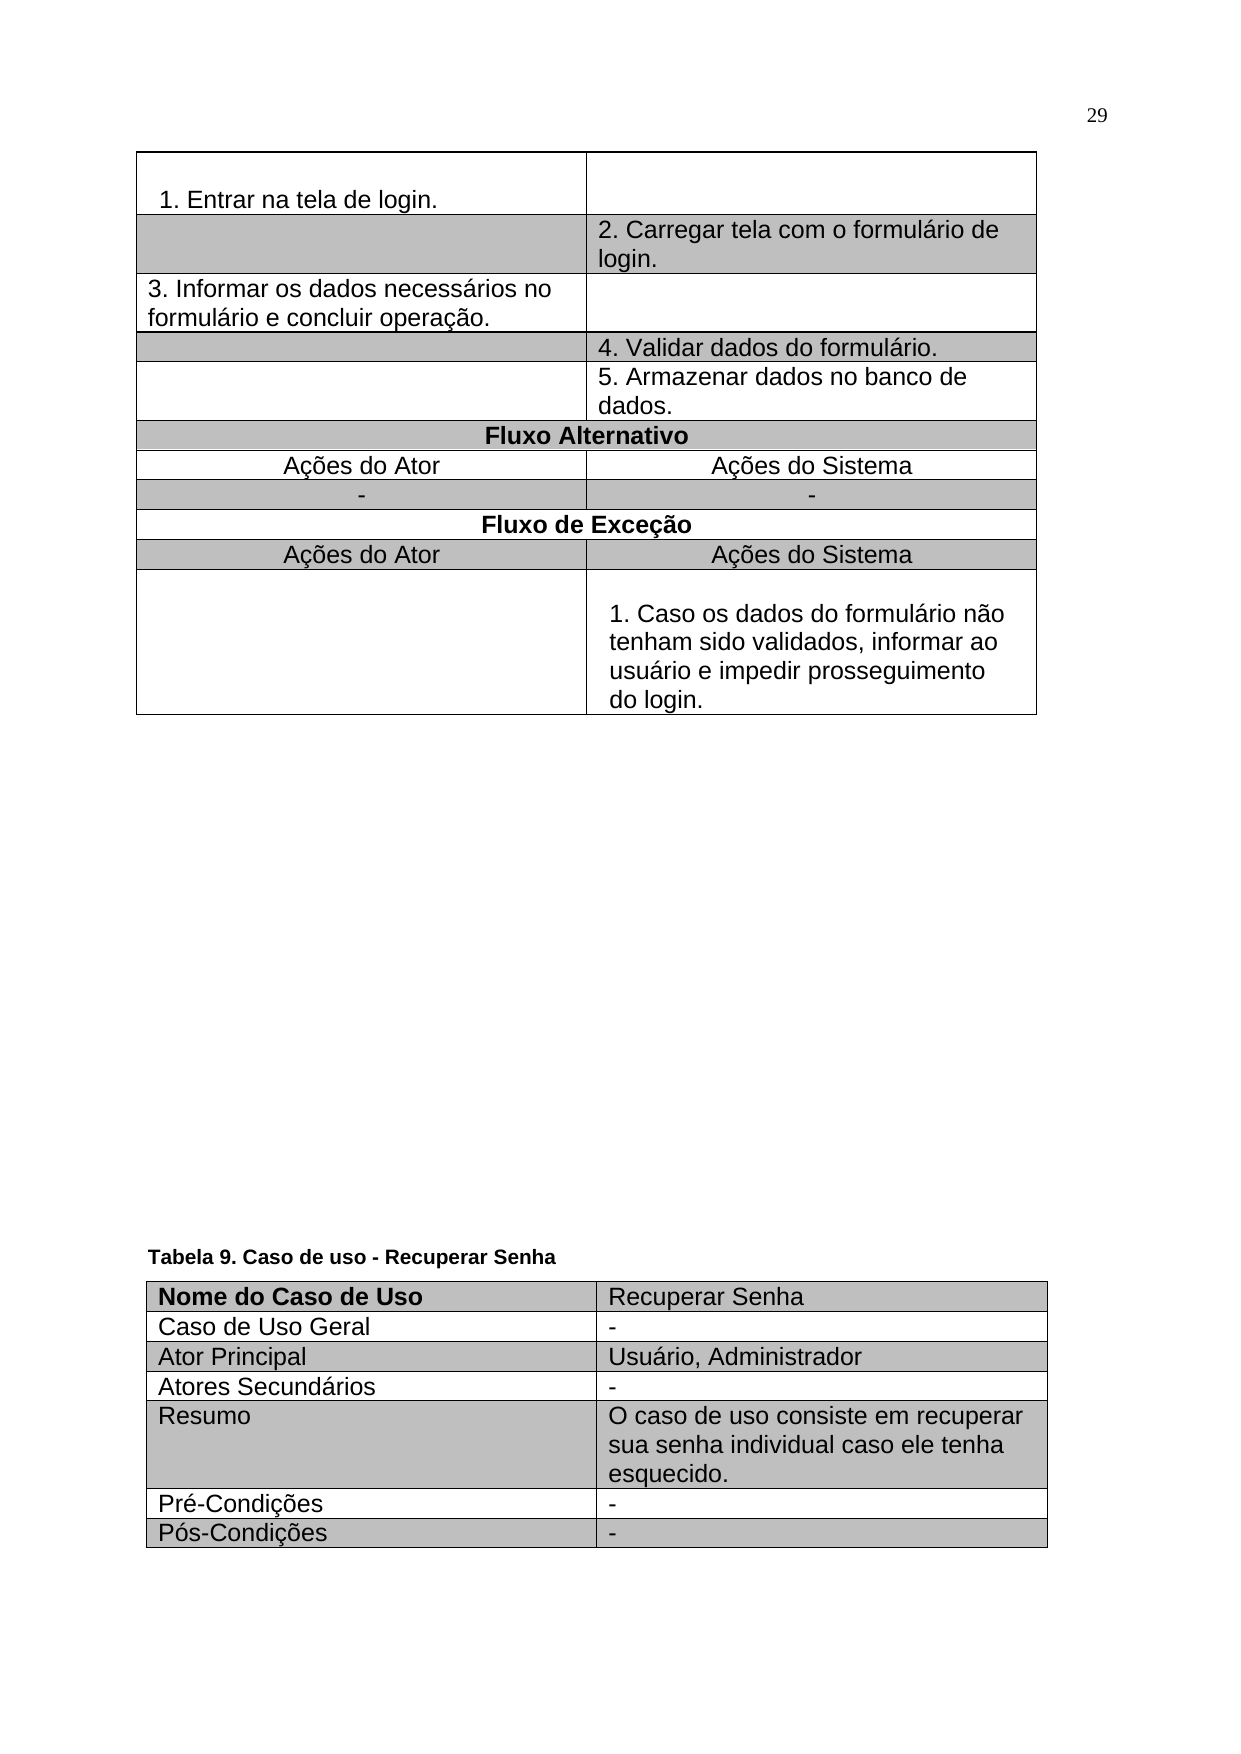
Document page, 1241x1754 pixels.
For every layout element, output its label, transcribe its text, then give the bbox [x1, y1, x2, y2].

table_header Nome do Caso de Uso [147, 1282, 596, 1311]
table_cell Resumo [147, 1401, 596, 1488]
table_cell Fluxo de Exceção [137, 510, 1036, 539]
table_cell Pré-Condições [147, 1489, 596, 1517]
table_cell 2. Carregar tela com o formulário de login. [587, 215, 1036, 273]
table_cell Ações do Ator [137, 540, 586, 569]
table_cell O caso de uso consiste em recuperar sua senha individual caso ele tenha esquecido. [597, 1401, 1047, 1488]
table_header Recuperar Senha [597, 1282, 1047, 1311]
table_cell [137, 362, 586, 420]
table_cell [587, 274, 1036, 331]
table_cell [137, 153, 586, 214]
text Tabela 9. Caso de uso - Recuperar Senha [148, 1245, 1107, 1269]
table_cell [137, 215, 586, 273]
table_cell Fluxo Alternativo [137, 421, 1036, 449]
table_cell 3. Informar os dados necessários no formulário e concluir operação. [137, 274, 586, 331]
table_cell - [597, 1372, 1047, 1400]
table_cell [137, 333, 586, 361]
table_cell Ações do Sistema [587, 451, 1036, 479]
table_cell - [597, 1489, 1047, 1517]
table_cell Ator Principal [147, 1342, 596, 1371]
table_cell Caso de Uso Geral [147, 1312, 596, 1341]
table_cell - [137, 480, 586, 509]
table_cell 4. Validar dados do formulário. [587, 333, 1036, 361]
table_cell Atores Secundários [147, 1372, 596, 1400]
table_cell - [597, 1519, 1047, 1547]
table_cell 5. Armazenar dados no banco de dados. [587, 362, 1036, 420]
table_cell Ações do Ator [137, 451, 586, 479]
table_cell [587, 153, 1036, 214]
table_cell Pós-Condições [147, 1519, 596, 1547]
table_cell [137, 570, 586, 714]
table_cell Ações do Sistema [587, 540, 1036, 569]
table_cell - [587, 480, 1036, 509]
table_cell Usuário, Administrador [597, 1342, 1047, 1371]
table_cell - [597, 1312, 1047, 1341]
table_cell [587, 570, 1036, 714]
